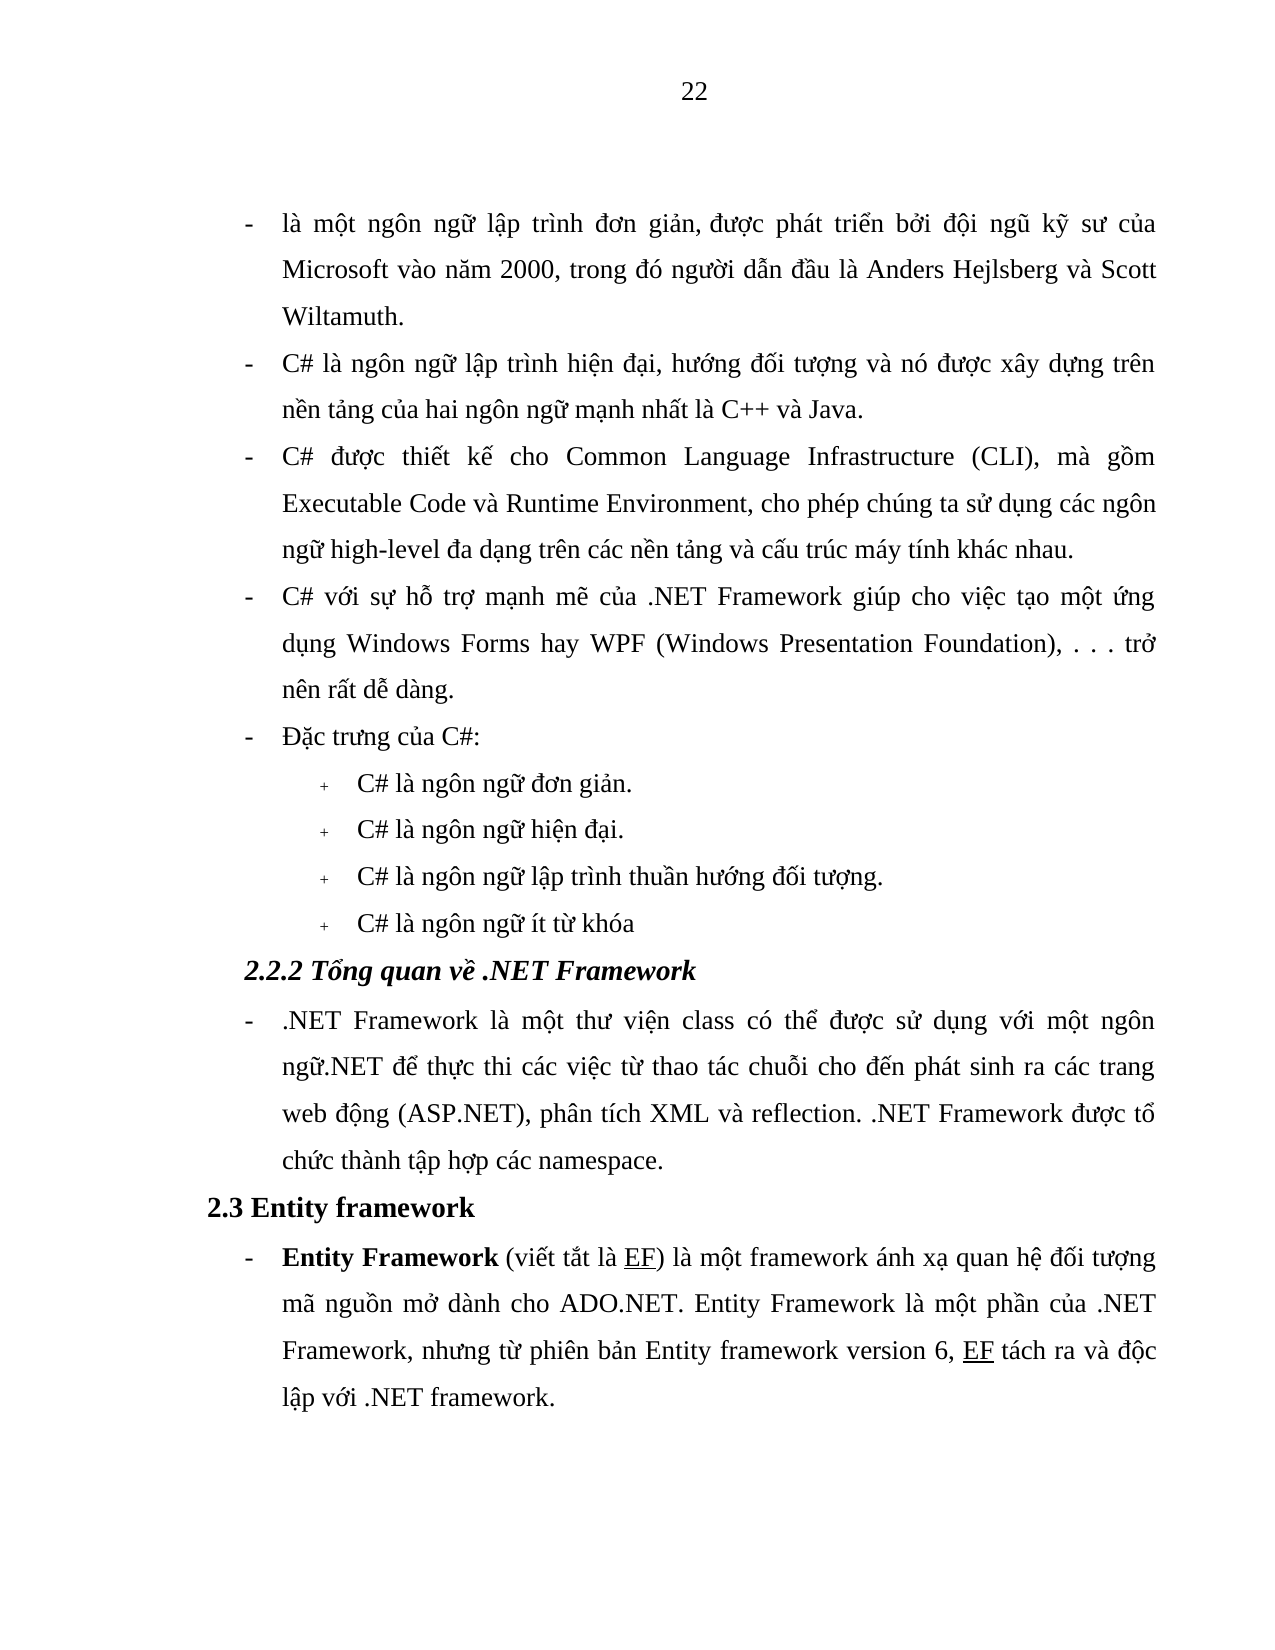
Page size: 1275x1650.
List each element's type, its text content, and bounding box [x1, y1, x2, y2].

list .NET Framework là một thư viện class có thể được sử dụng với một ngôn ngữ.NET để thực thi các việc từ thao tác chuỗi cho đến phát sinh ra các trang web động (ASP.NET), phân tích XML và reflection. .NET Framework được tổ chức thành tập hợp các namespace. [244, 1004, 1157, 1175]
list C# với sự hỗ trợ mạnh mẽ của .NET Framework giúp cho việc tạo một ứng dụng Windows Forms hay WPF (Windows Presentation Foundation), . . . trở nên rất dễ dàng. [244, 580, 1157, 704]
list 2.3 Entity framework [207, 1190, 1157, 1224]
list C# là ngôn ngữ lập trình hiện đại, hướng đối tượng và nó được xây dựng trên nền tảng của hai ngôn ngữ mạnh nhất là C++ và Java. [244, 347, 1157, 424]
list là một ngôn ngữ lập trình đơn giản, được phát triển bởi đội ngũ kỹ sư của Microsoft vào năm 2000, trong đó người dẫn đầu là Anders Hejlsberg và Scott Wiltamuth. [244, 207, 1157, 331]
list 2.2.2 Tổng quan về .NET Framework [207, 953, 1157, 987]
list C# được thiết kế cho Common Language Infrastructure (CLI), mà gồm Executable Code và Runtime Environment, cho phép chúng ta sử dụng các ngôn ngữ high-level đa dạng trên các nền tảng và cấu trúc máy tính khác nhau. [244, 440, 1157, 564]
list Entity Framework (viết tắt là EF) là một framework ánh xạ quan hệ đối tượng mã nguồn mở dành cho ADO.NET. Entity Framework là một phần của .NET Framework, nhưng từ phiên bản Entity framework version 6, EF tách ra và độc lập với .NET framework. [244, 1241, 1157, 1412]
list Đặc trưng của C#: [244, 720, 1157, 751]
list C# là ngôn ngữ đơn giản. [319, 767, 1157, 798]
list C# là ngôn ngữ lập trình thuần hướng đối tượng. [319, 860, 1157, 891]
list C# là ngôn ngữ ít từ khóa [319, 907, 1157, 938]
list C# là ngôn ngữ hiện đại. [319, 813, 1157, 844]
